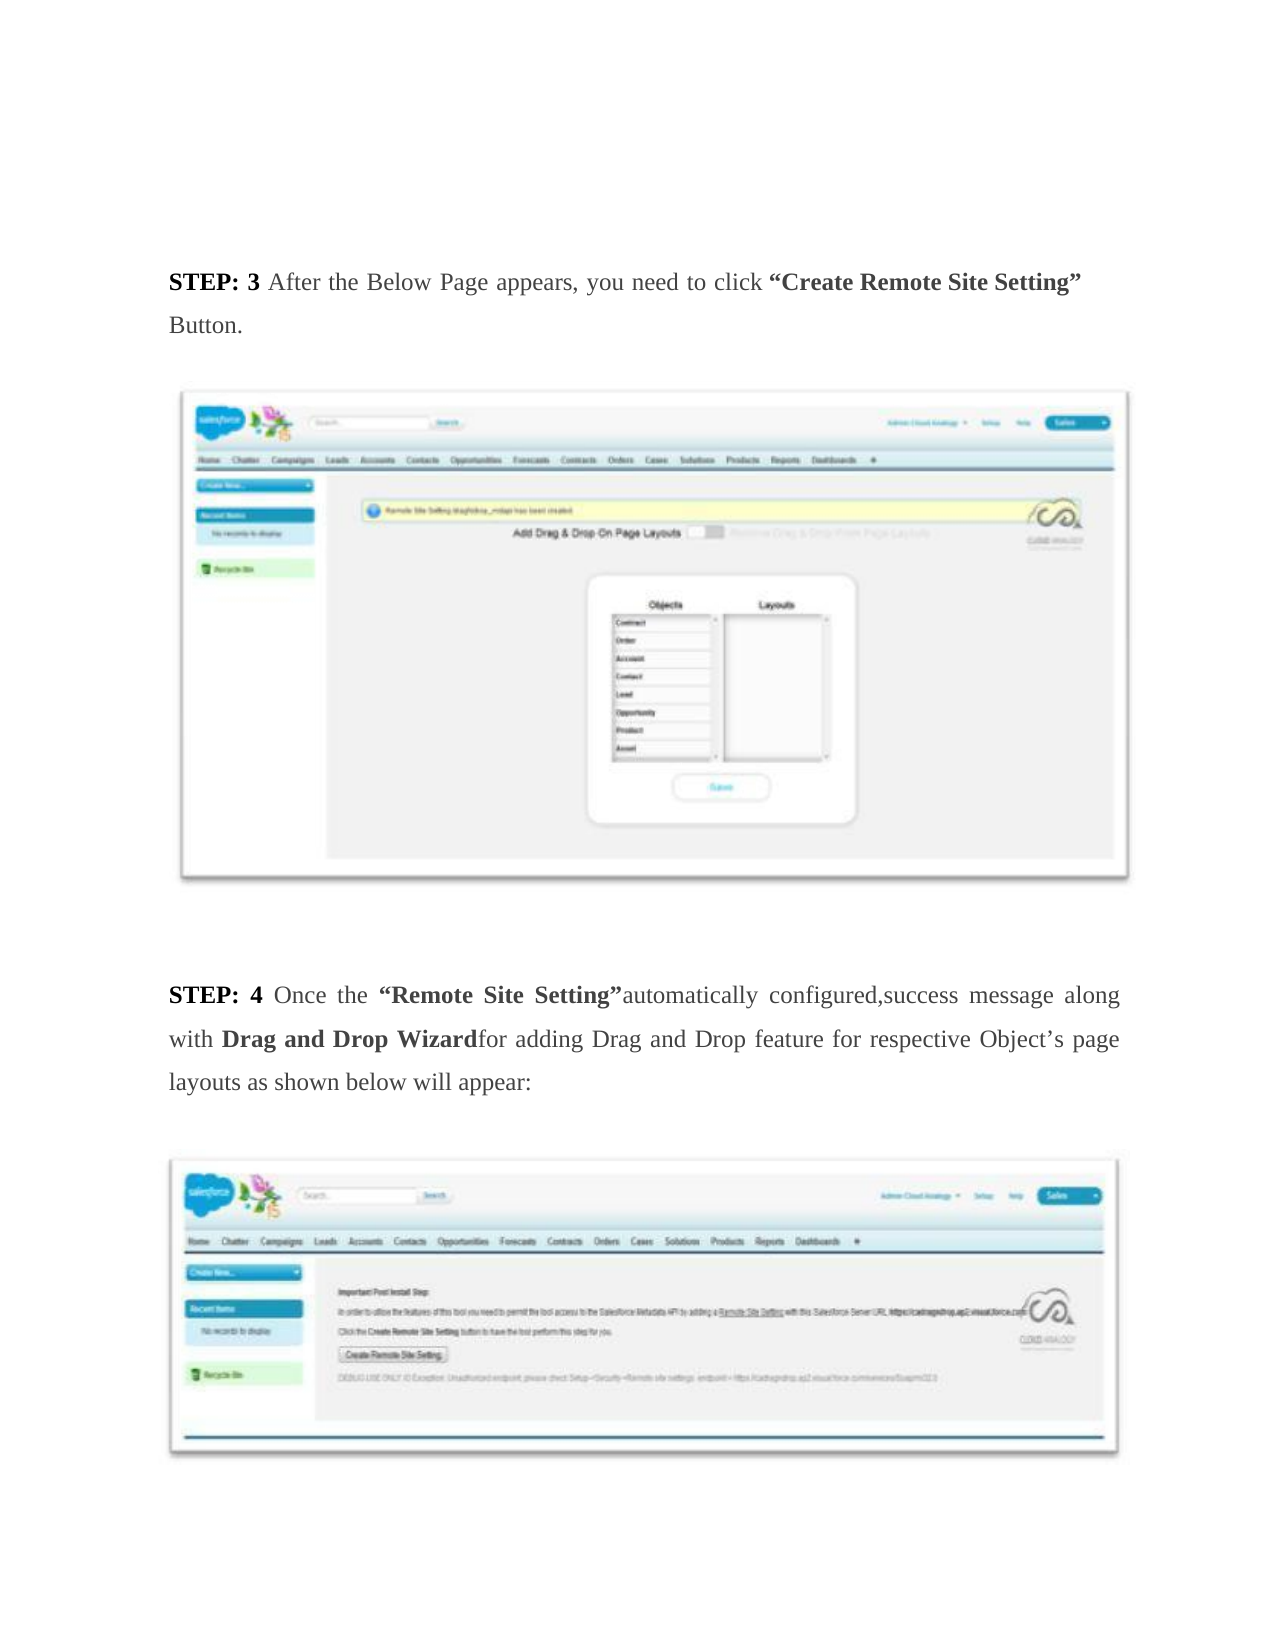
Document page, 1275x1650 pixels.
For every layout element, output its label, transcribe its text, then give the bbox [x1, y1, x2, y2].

picture [157, 1149, 1130, 1465]
text Button. [169, 311, 1189, 339]
text STEP: 4 Once the “Remote Site Setting”automatically configured,success message along with Drag and Drop Wizardfor adding Drag and Drop feature for respective Object’s page layouts as shown below will appear: [169, 981, 1121, 1096]
picture [168, 381, 1142, 895]
text STEP: 3 After the Below Page appears, you need to click “Create Remote Site Setting” [169, 267, 1189, 296]
